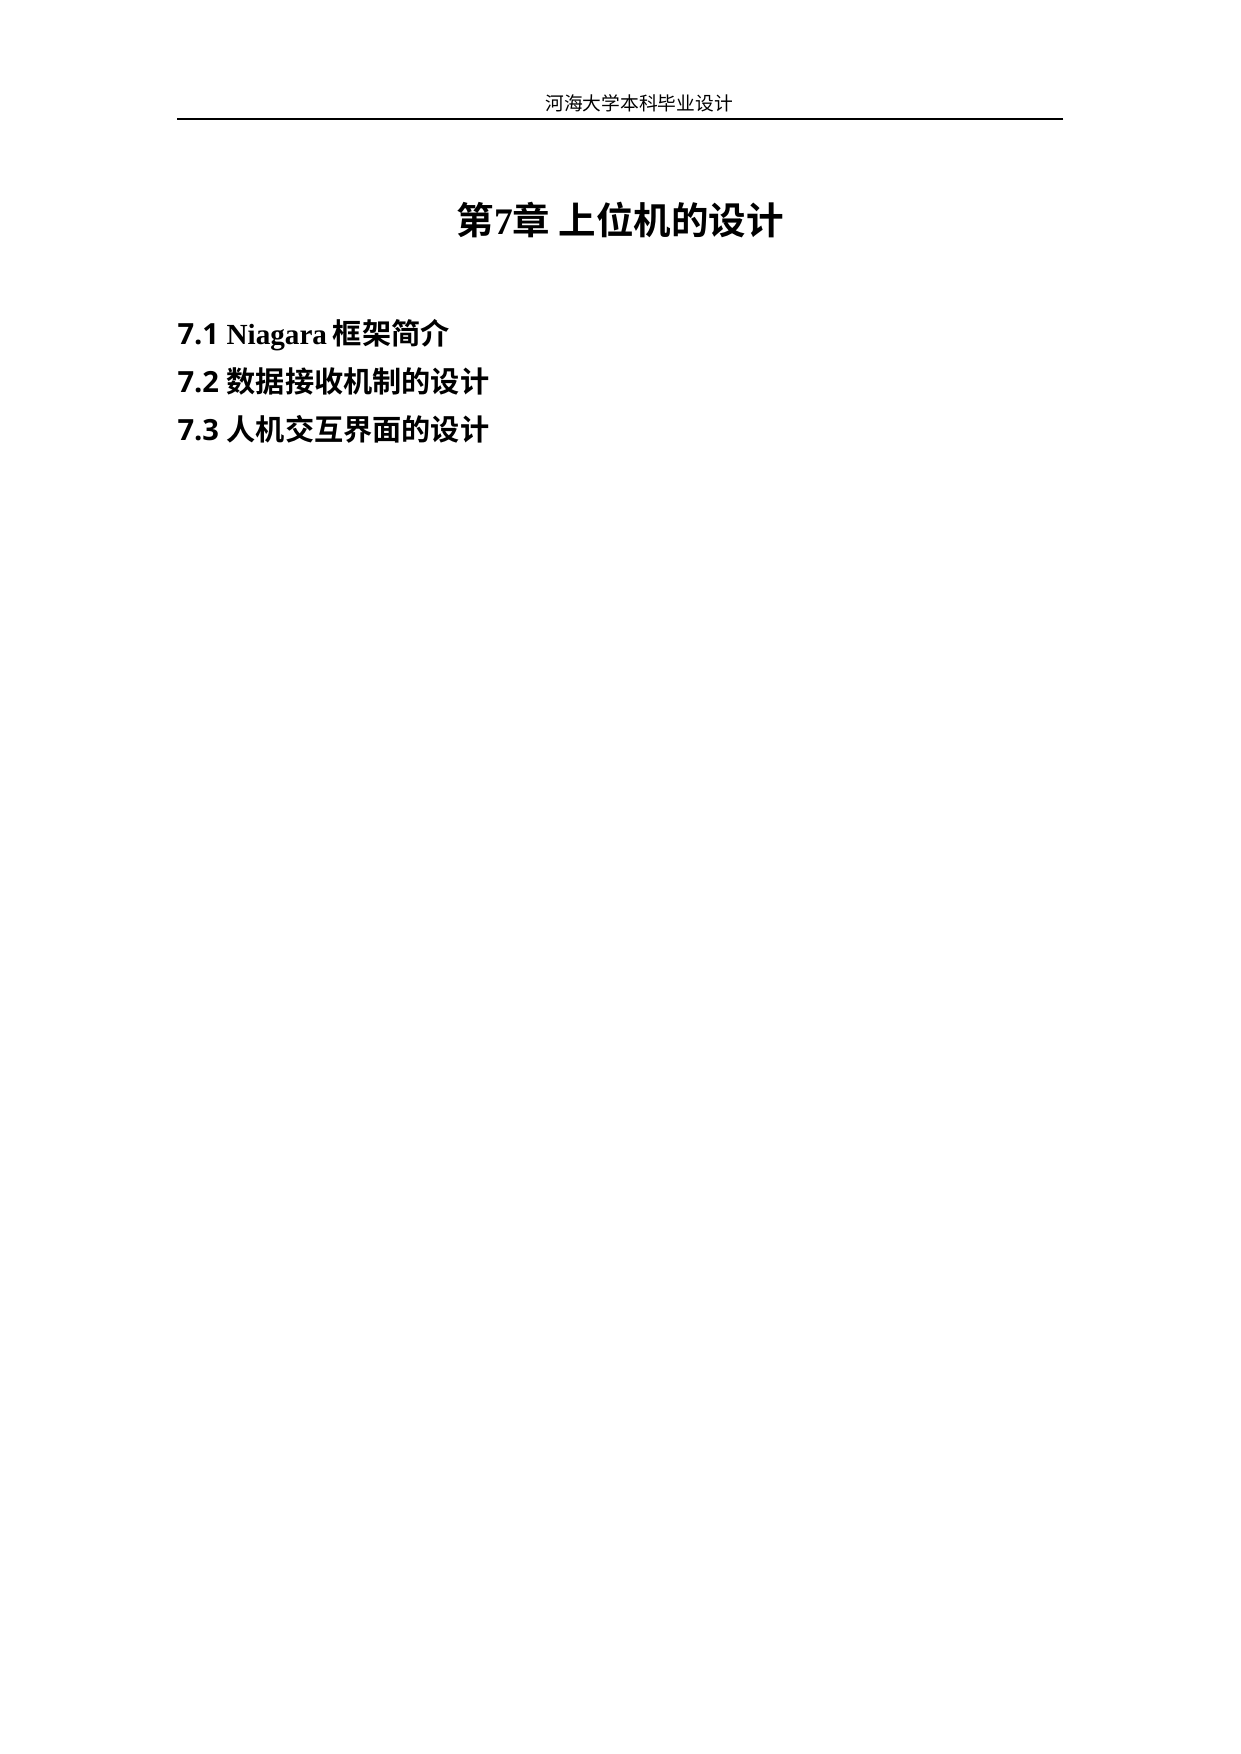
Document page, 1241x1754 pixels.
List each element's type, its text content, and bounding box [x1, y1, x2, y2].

subtitle Niagara框架简介 [177, 306, 1063, 354]
subtitle 人机交互界面的设计 [177, 402, 1063, 450]
subtitle 数据接收机制的设计 [177, 354, 1063, 402]
subtitle 上位机的设计 [177, 191, 1063, 245]
